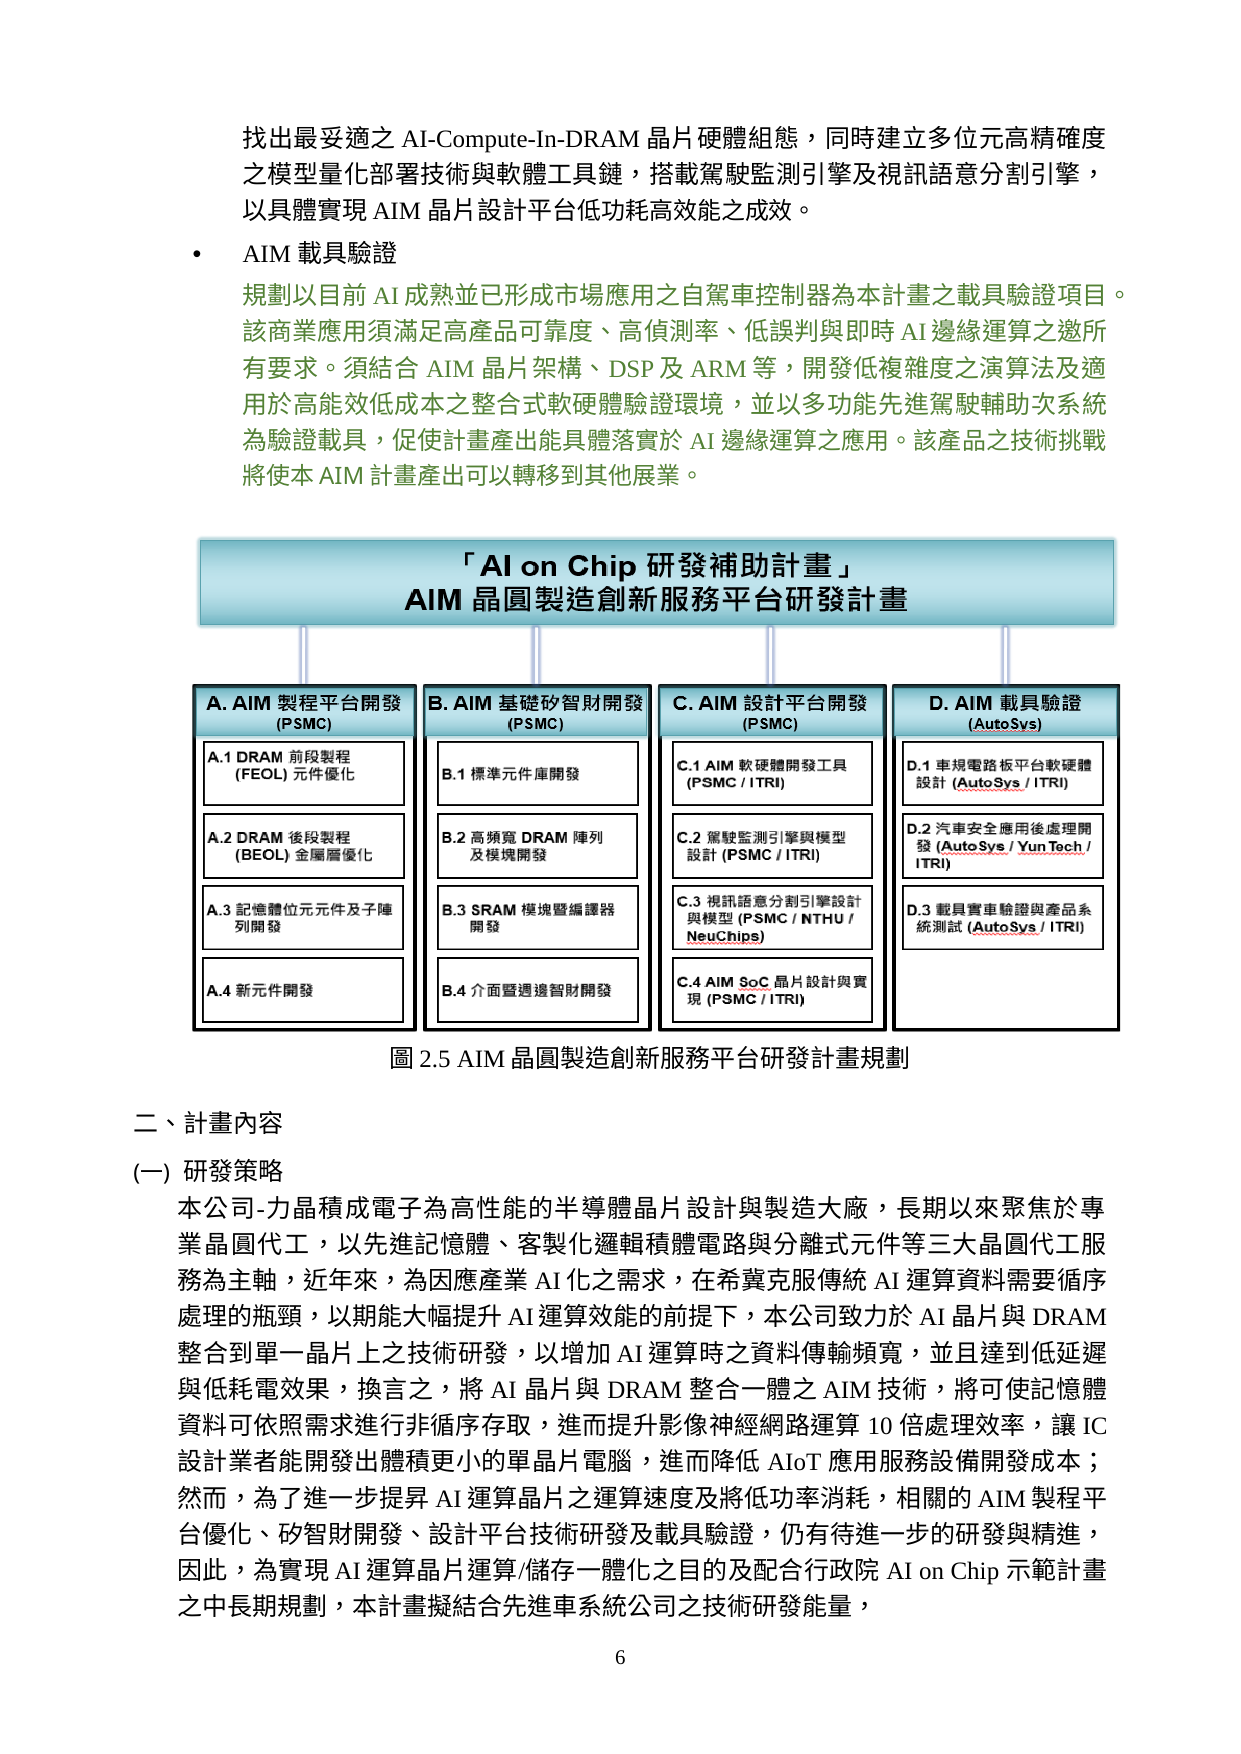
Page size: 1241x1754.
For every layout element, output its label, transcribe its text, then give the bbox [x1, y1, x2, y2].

list AIM 載具驗證 [192, 233, 1107, 269]
picture [192, 532, 1121, 1032]
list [242, 118, 1107, 227]
list 研發策略 [133, 1152, 1107, 1188]
list 規劃以目前AI成熟並已形成市場應用之自駕車控制器為本計畫之載具驗證項目。該商業應用須滿足高產品可靠度、高偵測率、低誤判與即時AI邊緣運算之邀所有要求。須結合 AIM 晶片架構、DSP及ARM等，開發低複雜度之演算法及適用於高能效低成本之整合式軟硬體驗證環境，並以多功能先進駕駛輔助次系統為驗證載具，促使計畫產出能具體落實於 AI 邊緣運算之應用。該產品之技術挑戰將使本AIM計畫產出可以轉移到其他展業。 [242, 276, 1107, 492]
text 二、計畫內容 [133, 1103, 1107, 1139]
text 本公司-力晶積成電子為高性能的半導體晶片設計與製造大廠，長期以來聚焦於專業晶圓代工，以先進記憶體、客製化邏輯積體電路與分離式元件等三大晶圓代工服務為主軸，近年來，為因應產業AI化之需求，在希冀克服傳統 AI 運算資料需要循序處理的瓶頸，以期能大幅提升AI運算效能的前提下，本公司致力於AI 晶片與 DRAM 整合到單一晶片上之技術研發，以增加AI運算時之資料傳輸頻寬，並且達到低延遲與低耗電效果，換言之，將AI 晶片與 DRAM 整合一體之AIM技術，將可使記憶體資料可依照需求進行非循序存取，進而提升影像神經網路運算 10 倍處理效率，讓 IC 設計業者能開發出體積更小的單晶片電腦，進而降低 AIoT 應用服務設備開發成本；然而，為了進一步提昇AI運算晶片之運算速度及將低功率消耗，相關的AIM製程平台優化、矽智財開發、設計平台技術研發及載具驗證，仍有待進一步的研發與精進，因此，為實現AI運算晶片運算/儲存一體化之目的及配合行政院 AI on Chip 示範計畫之中長期規劃，本計畫擬結合先進車系統公司之技術研發能量， [177, 1188, 1107, 1623]
text 圖2.5 AIM晶圓製造創新服務平台研發計畫規劃 [192, 1038, 1107, 1074]
